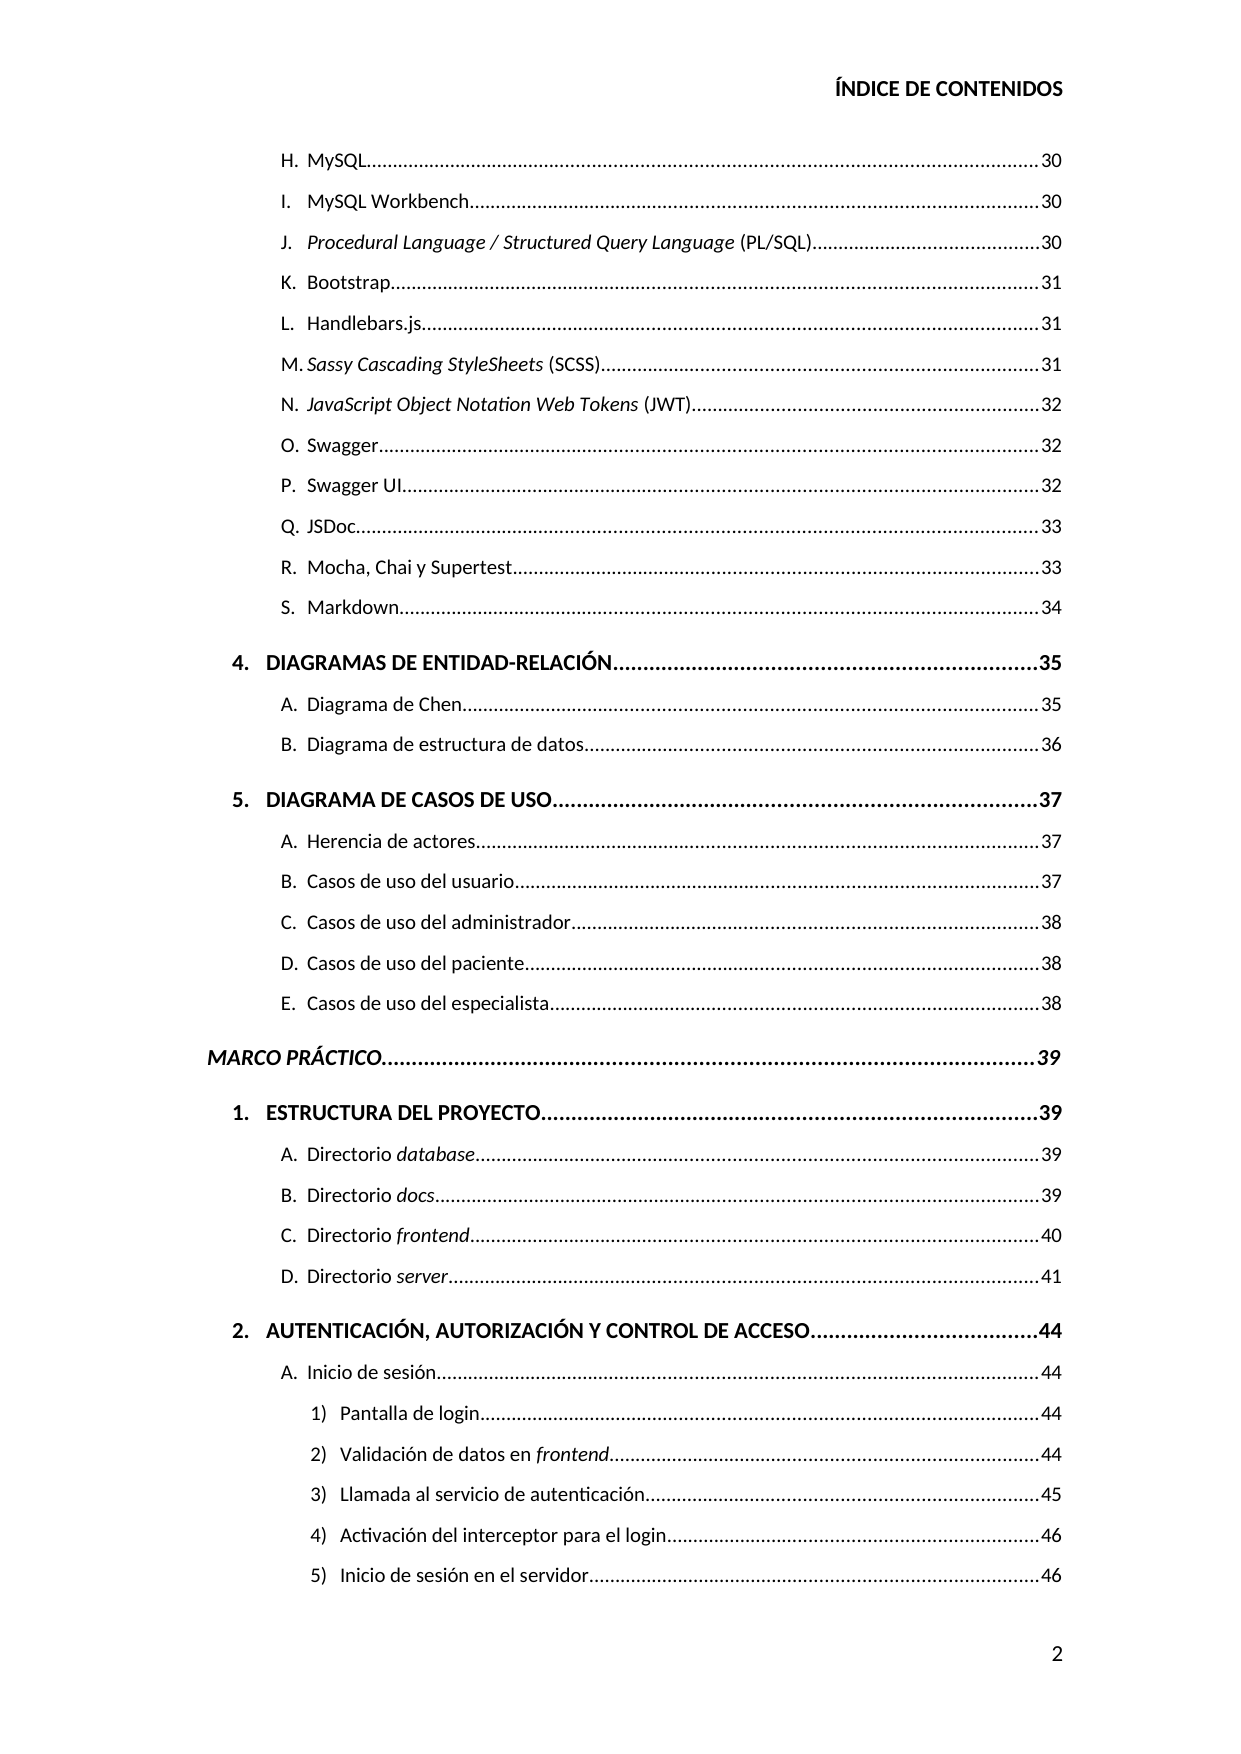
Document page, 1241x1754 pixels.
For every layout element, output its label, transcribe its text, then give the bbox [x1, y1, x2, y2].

text M. Sassy Cascading StyleSheets (SCSS) 31 [281, 351, 1063, 376]
text 2) Validación de datos en frontend 44 [310, 1441, 1063, 1466]
text C. Directorio frontend 40 [281, 1222, 1063, 1248]
text R. Mocha, Chai y Supertest 33 [281, 554, 1063, 579]
text S. Markdown 34 [281, 594, 1063, 620]
text A. Herencia de actores 37 [281, 828, 1063, 853]
text B. Diagrama de estructura de datos 36 [281, 732, 1063, 757]
text L. Handlebars.js 31 [281, 310, 1063, 336]
text J. Procedural Language / Structured Query Language (PL/SQL) 30 [281, 229, 1063, 254]
text 5. DIAGRAMA DE CASOS DE USO 37 [232, 785, 1063, 813]
text 4. DIAGRAMAS DE ENTIDAD-RELACIÓN 35 [232, 648, 1063, 676]
text C. Casos de uso del administrador 38 [281, 909, 1063, 934]
text B. Casos de uso del usuario 37 [281, 868, 1063, 894]
text A. Diagrama de Chen 35 [281, 691, 1063, 716]
text 3) Llamada al servicio de autenticación 45 [310, 1481, 1063, 1507]
text 1) Pantalla de login 44 [310, 1400, 1063, 1426]
text 5) Inicio de sesión en el servidor 46 [310, 1563, 1063, 1588]
text K. Bootstrap 31 [281, 269, 1063, 295]
text D. Directorio server 41 [281, 1263, 1063, 1288]
text B. Directorio docs 39 [281, 1182, 1063, 1207]
text I. MySQL Workbench 30 [281, 188, 1063, 214]
text H. MySQL 30 [281, 148, 1063, 173]
text Q. JSDoc 33 [281, 513, 1063, 539]
text A. Directorio database 39 [281, 1141, 1063, 1167]
text 2. AUTENTICACIÓN, AUTORIZACIÓN Y CONTROL DE ACCESO 44 [232, 1316, 1063, 1344]
text E. Casos de uso del especialista 38 [281, 990, 1063, 1016]
text D. Casos de uso del paciente 38 [281, 950, 1063, 975]
text MARCO PRÁCTICO 39 [207, 1043, 1063, 1072]
text N. JavaScript Object Notation Web Tokens (JWT) 32 [281, 391, 1063, 417]
text 4) Activación del interceptor para el login 46 [310, 1522, 1063, 1547]
text O. Swagger 32 [281, 432, 1063, 457]
text P. Swagger UI 32 [281, 473, 1063, 498]
text A. Inicio de sesión 44 [281, 1359, 1063, 1385]
text 1. ESTRUCTURA DEL PROYECTO 39 [232, 1098, 1063, 1126]
